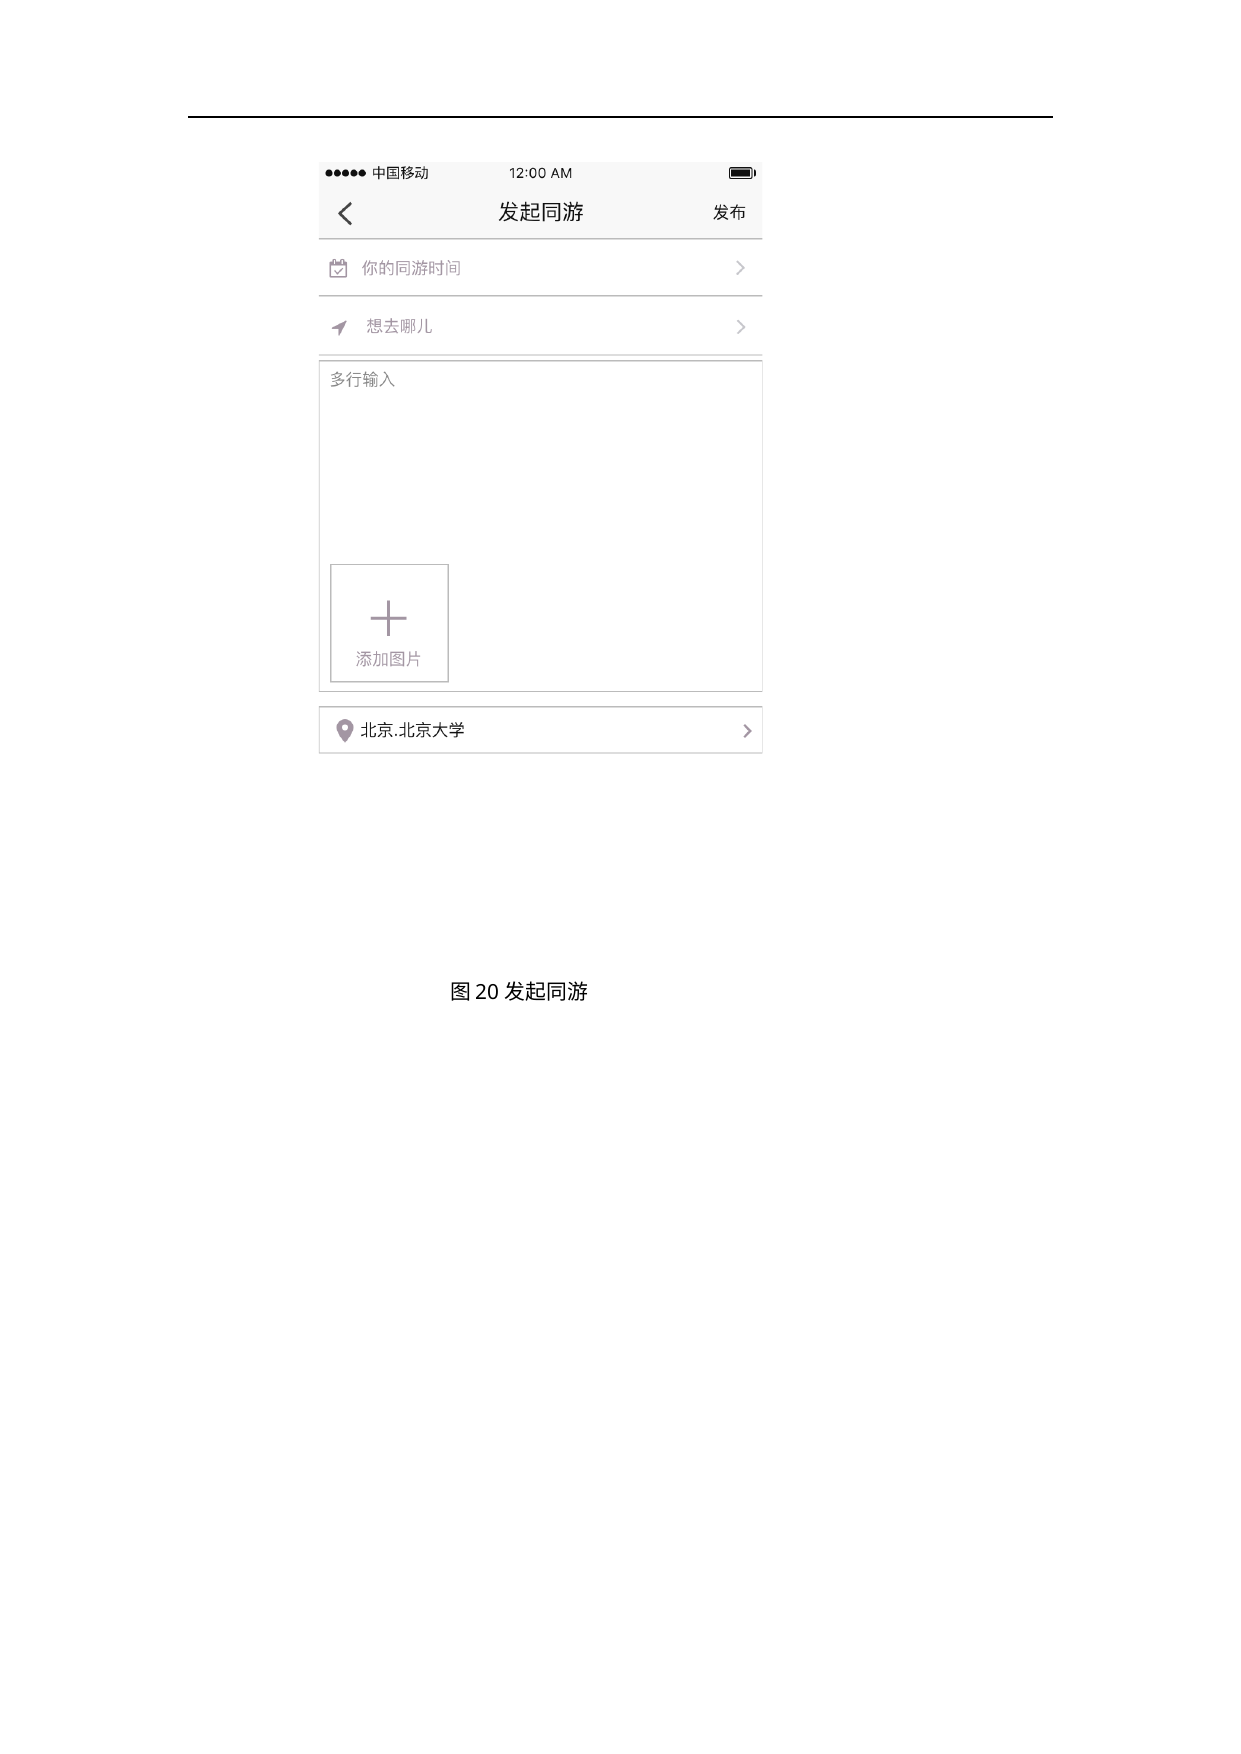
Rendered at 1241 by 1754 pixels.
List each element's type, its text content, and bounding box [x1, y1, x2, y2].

text 图20 发起同游 [406, 974, 1053, 1007]
picture [318, 162, 763, 951]
